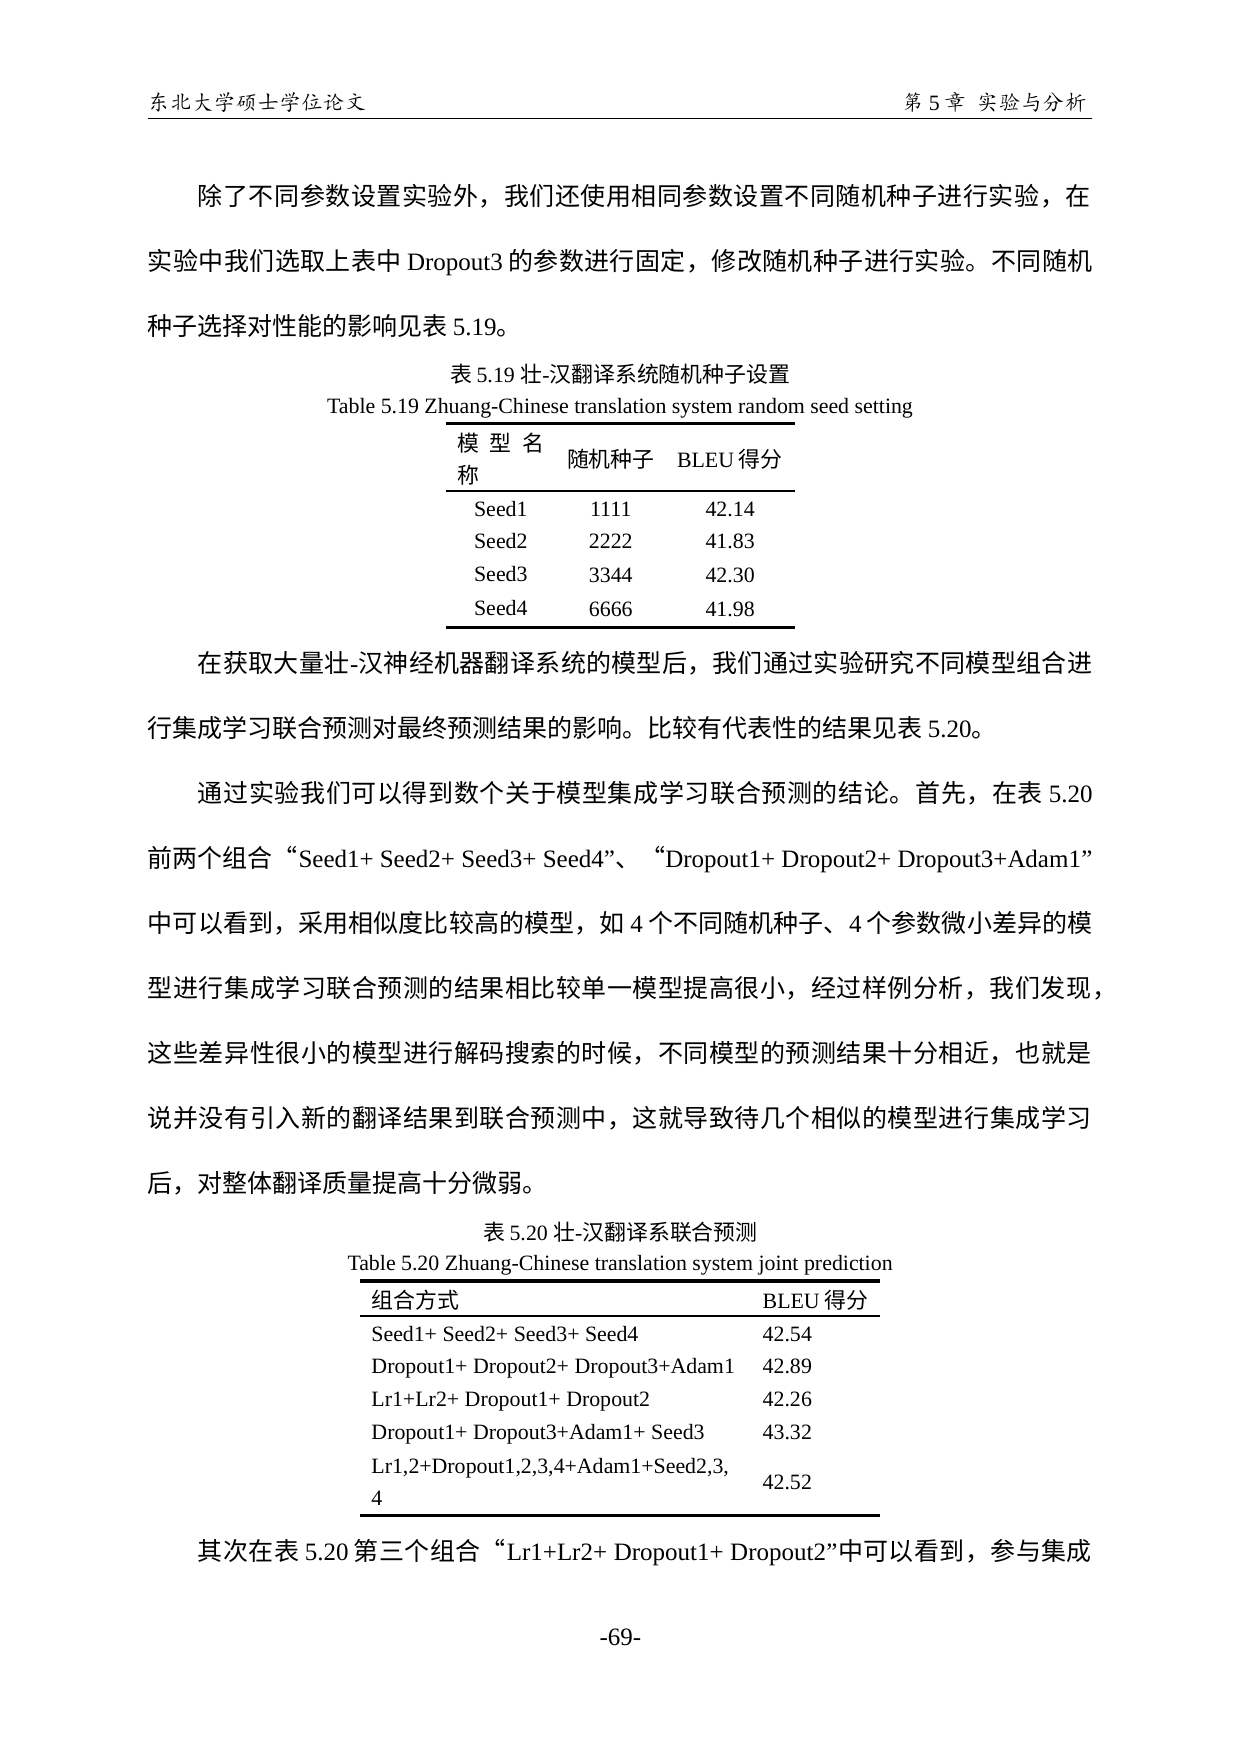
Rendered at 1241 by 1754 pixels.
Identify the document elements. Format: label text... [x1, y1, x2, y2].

table_cell 42.52 [751, 1449, 880, 1514]
table_cell 6666 [556, 592, 666, 626]
table_cell Seed1+ Seed2+ Seed3+ Seed4 [360, 1317, 751, 1349]
table_cell Lr1,2+Dropout1,2,3,4+Adam1+Seed2,3,4 [360, 1449, 751, 1514]
table_cell Dropout1+ Dropout3+Adam1+ Seed3 [360, 1415, 751, 1449]
text 在获取大量壮-汉神经机器翻译系统的模型后，我们通过实验研究不同模型组合进行集成学习联合预测对最终预测结果的影响。比较有代表性的结果见表5.20。 [148, 629, 1092, 759]
text Table 5.20 Zhuang-Chinese translation system joint prediction [148, 1247, 1092, 1279]
table_cell Seed3 [446, 557, 556, 592]
table_header 随机种子 [556, 425, 666, 490]
table_cell Lr1+Lr2+ Dropout1+ Dropout2 [360, 1382, 751, 1414]
table_header 组合方式 [360, 1283, 751, 1315]
text 除了不同参数设置实验外，我们还使用相同参数设置不同随机种子进行实验，在实验中我们选取上表中Dropout3的参数进行固定，修改随机种子进行实验。不同随机种子选择对性能的影响见表5.19。 [148, 162, 1092, 357]
text 表5.19 壮-汉翻译系统随机种子设置 [148, 357, 1092, 389]
table_cell Seed2 [446, 525, 556, 557]
table_cell 43.32 [751, 1415, 880, 1449]
table_header 模型名称 [446, 425, 556, 490]
text 通过实验我们可以得到数个关于模型集成学习联合预测的结论。首先，在表5.20前两个组合“Seed1+ Seed2+ Seed3+ Seed4”、“Dropout1+ Dropout2+ Dropout3+Adam1”中可以看到，采用相似度比较高的模型，如4个不同随机种子、4个参数微小差异的模型进行集成学习联合预测的结果相比较单一模型提高很小，经过样例分析，我们发现，这些差异性很小的模型进行解码搜索的时候，不同模型的预测结果十分相近，也就是说并没有引入新的翻译结果到联合预测中，这就导致待几个相似的模型进行集成学习后，对整体翻译质量提高十分微弱。 [148, 759, 1092, 1214]
table_cell Seed4 [446, 592, 556, 626]
table_cell 42.30 [666, 557, 794, 592]
table_cell Seed1 [446, 492, 556, 525]
table_cell Dropout1+ Dropout2+ Dropout3+Adam1 [360, 1350, 751, 1382]
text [148, 1517, 1092, 1582]
table_cell 1111 [556, 492, 666, 525]
table_cell 2222 [556, 525, 666, 557]
table_cell 41.83 [666, 525, 794, 557]
table_cell 42.26 [751, 1382, 880, 1414]
text 表5.20 壮-汉翻译系联合预测 [148, 1214, 1092, 1247]
table_header BLEU得分 [751, 1283, 880, 1315]
table_cell 42.54 [751, 1317, 880, 1349]
table_cell 41.98 [666, 592, 794, 626]
table_header BLEU得分 [666, 425, 794, 490]
table_cell 3344 [556, 557, 666, 592]
table_cell 42.89 [751, 1350, 880, 1382]
text Table 5.19 Zhuang-Chinese translation system random seed setting [148, 389, 1092, 422]
table_cell 42.14 [666, 492, 794, 525]
